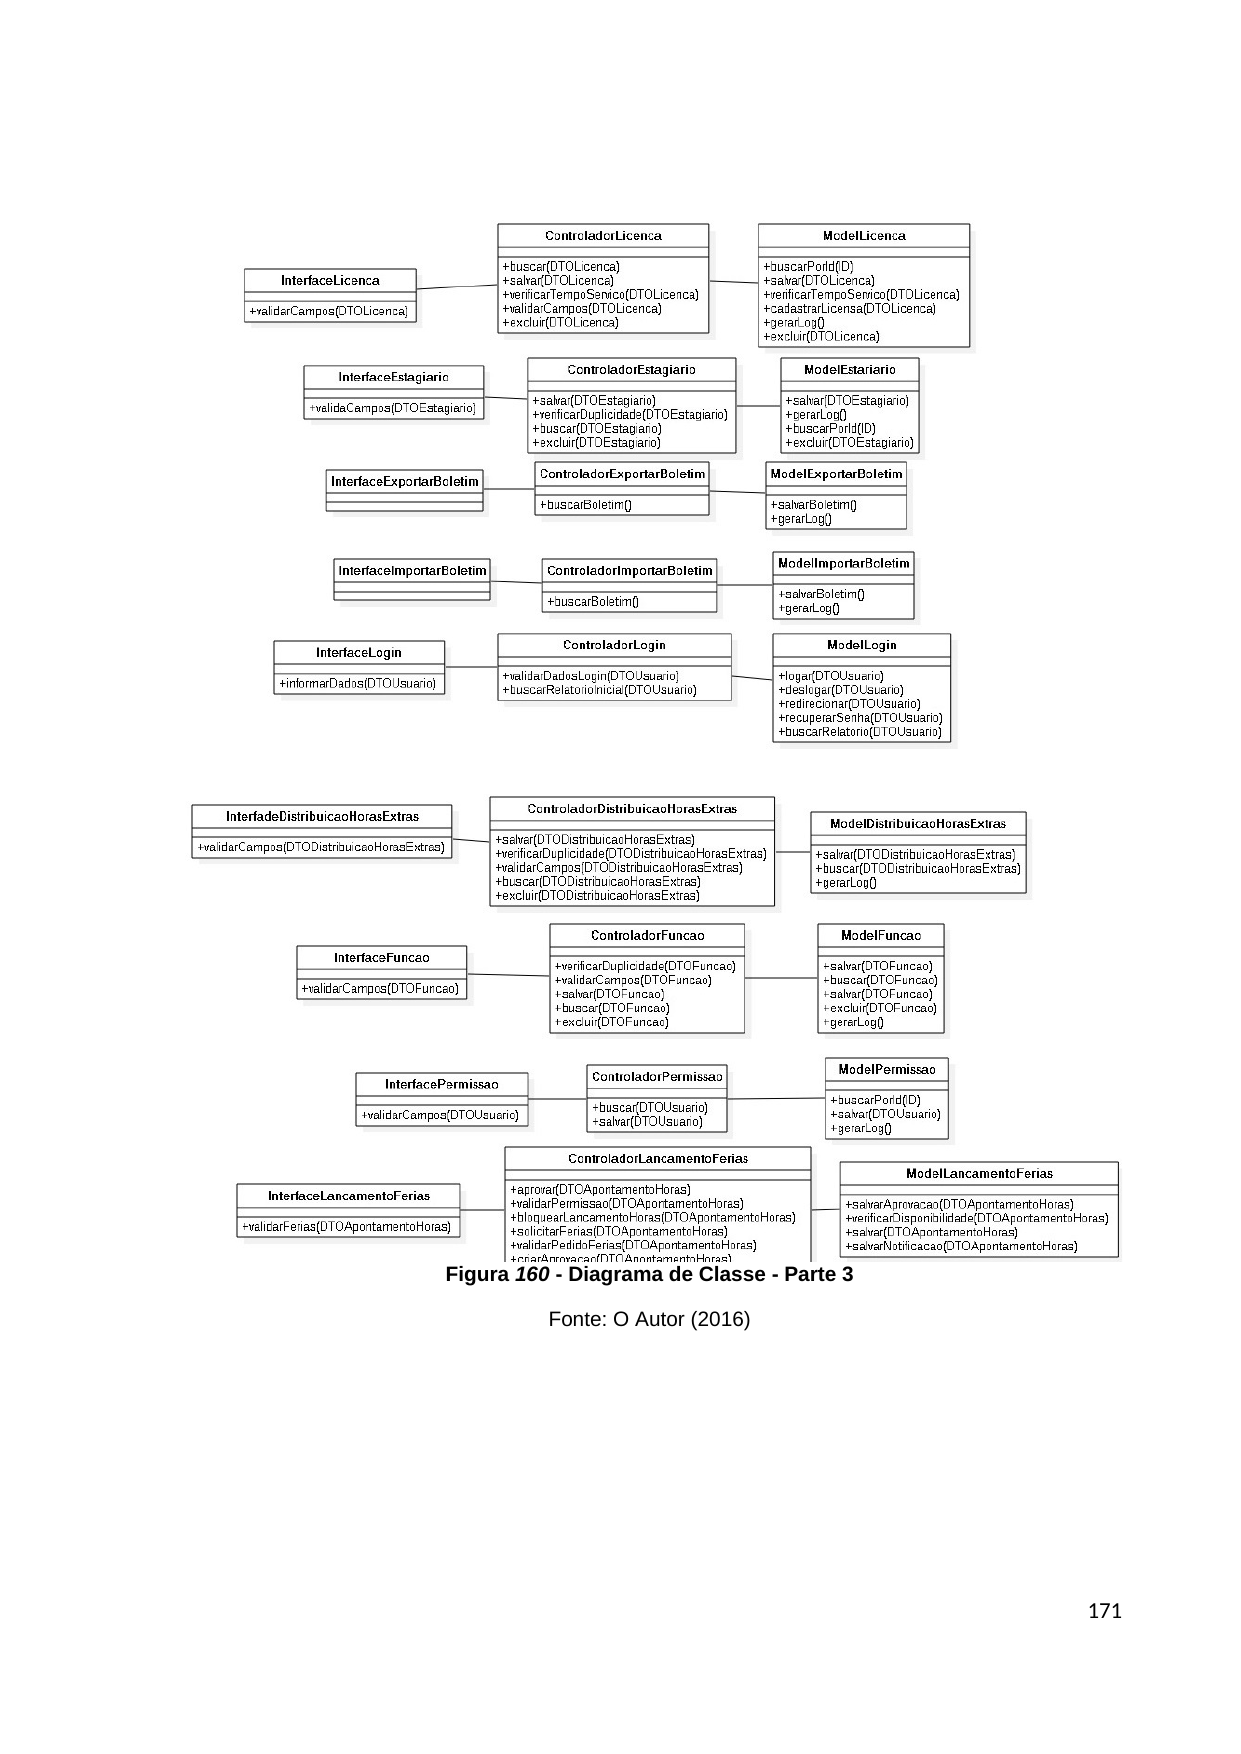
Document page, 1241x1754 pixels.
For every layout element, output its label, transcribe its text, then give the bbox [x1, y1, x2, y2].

text Figura 160 - Diagrama de Classe - Parte 3 [177, 1262, 1122, 1286]
text Fonte: O Autor (2016) [177, 1307, 1122, 1331]
picture [177, 220, 1123, 1262]
